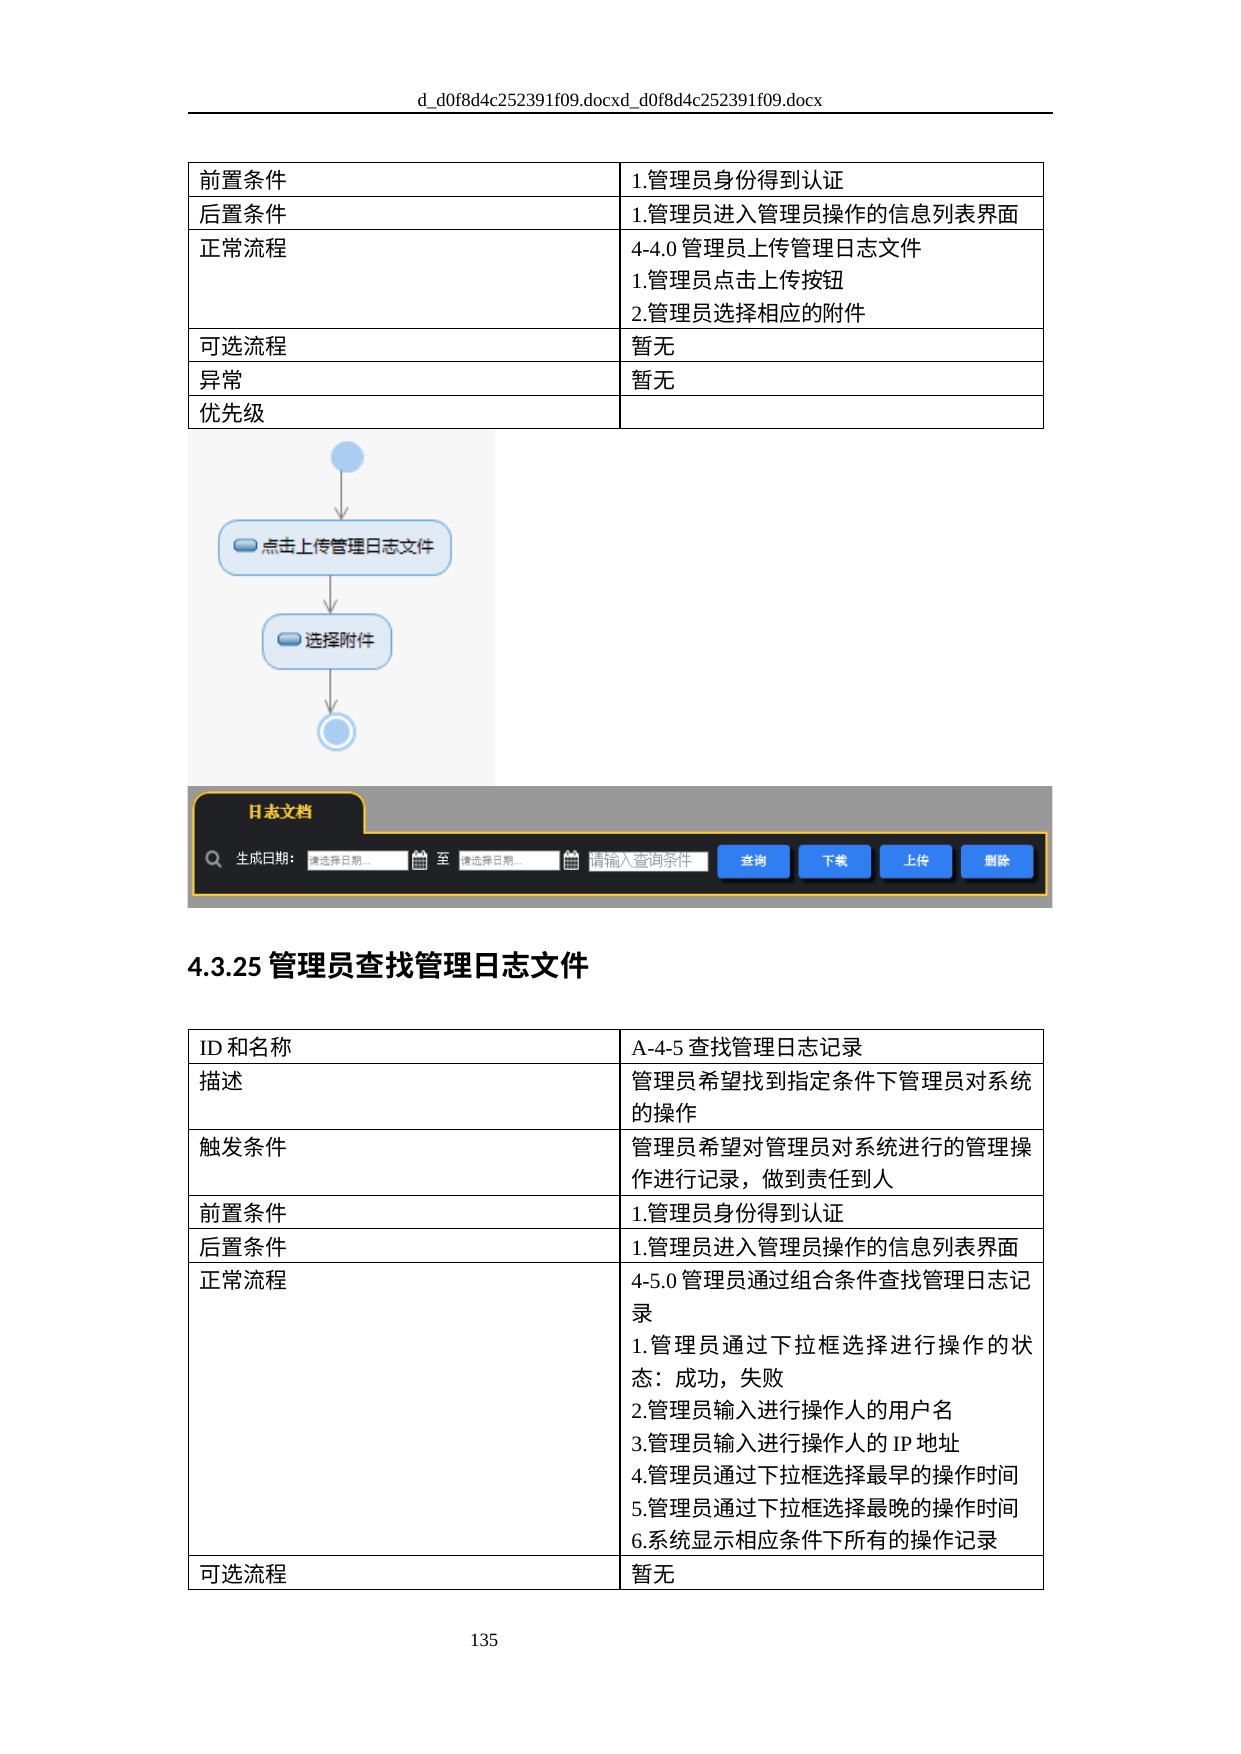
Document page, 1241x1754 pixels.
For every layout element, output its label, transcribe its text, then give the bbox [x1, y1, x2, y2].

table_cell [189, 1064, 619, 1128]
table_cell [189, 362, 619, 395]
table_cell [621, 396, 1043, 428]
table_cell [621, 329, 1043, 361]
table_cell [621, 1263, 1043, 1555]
picture [187, 429, 1053, 908]
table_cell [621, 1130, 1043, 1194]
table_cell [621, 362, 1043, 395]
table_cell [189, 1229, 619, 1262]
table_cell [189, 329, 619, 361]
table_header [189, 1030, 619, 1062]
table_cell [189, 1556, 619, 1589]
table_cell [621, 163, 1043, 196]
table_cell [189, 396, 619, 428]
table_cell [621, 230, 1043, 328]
subtitle 4.3.25管理员查找管理日志文件 [187, 931, 1053, 996]
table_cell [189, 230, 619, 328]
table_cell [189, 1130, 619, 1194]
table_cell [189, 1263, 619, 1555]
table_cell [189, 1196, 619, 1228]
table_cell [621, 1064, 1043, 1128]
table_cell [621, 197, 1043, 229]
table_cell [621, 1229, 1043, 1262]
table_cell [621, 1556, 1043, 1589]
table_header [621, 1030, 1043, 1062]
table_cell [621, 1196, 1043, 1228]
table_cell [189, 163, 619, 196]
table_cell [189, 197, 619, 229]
